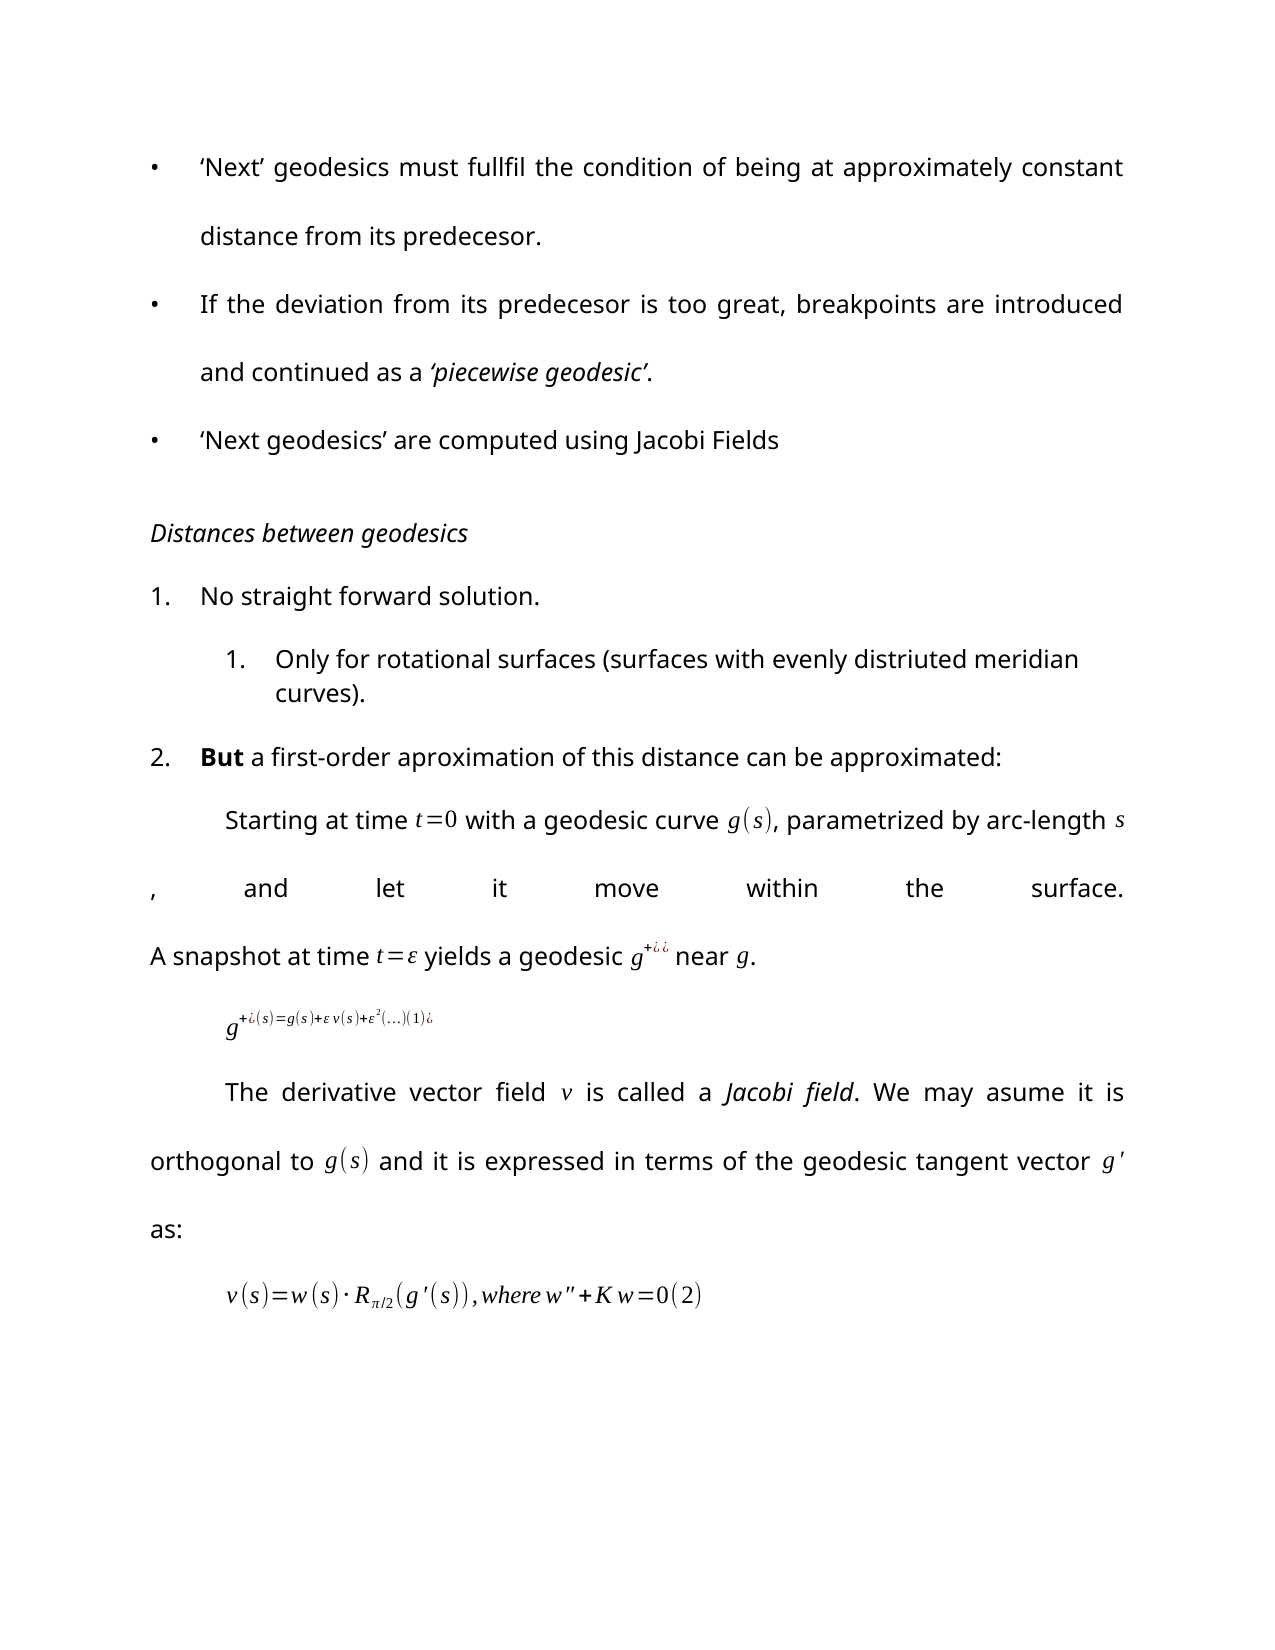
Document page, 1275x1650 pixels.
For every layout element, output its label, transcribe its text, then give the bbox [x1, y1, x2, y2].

subtitle Distances between geodesics [150, 516, 1125, 550]
list ‘Next geodesics’ are computed using Jacobi Fields [150, 422, 1125, 457]
list If the deviation from its predecesor is too great, breakpoints are introduced and continued as a ‘piecewise geodesic’. [150, 286, 1125, 388]
list ‘Next’ geodesics must fullfil the condition of being at approximately constant distance from its predecesor. [150, 150, 1125, 252]
list But a first-order aproximation of this distance can be approximated: [150, 739, 1125, 773]
list Only for rotational surfaces (surfaces with evenly distriuted meridian curves). [225, 642, 1125, 710]
list No straight forward solution. [150, 579, 1125, 613]
